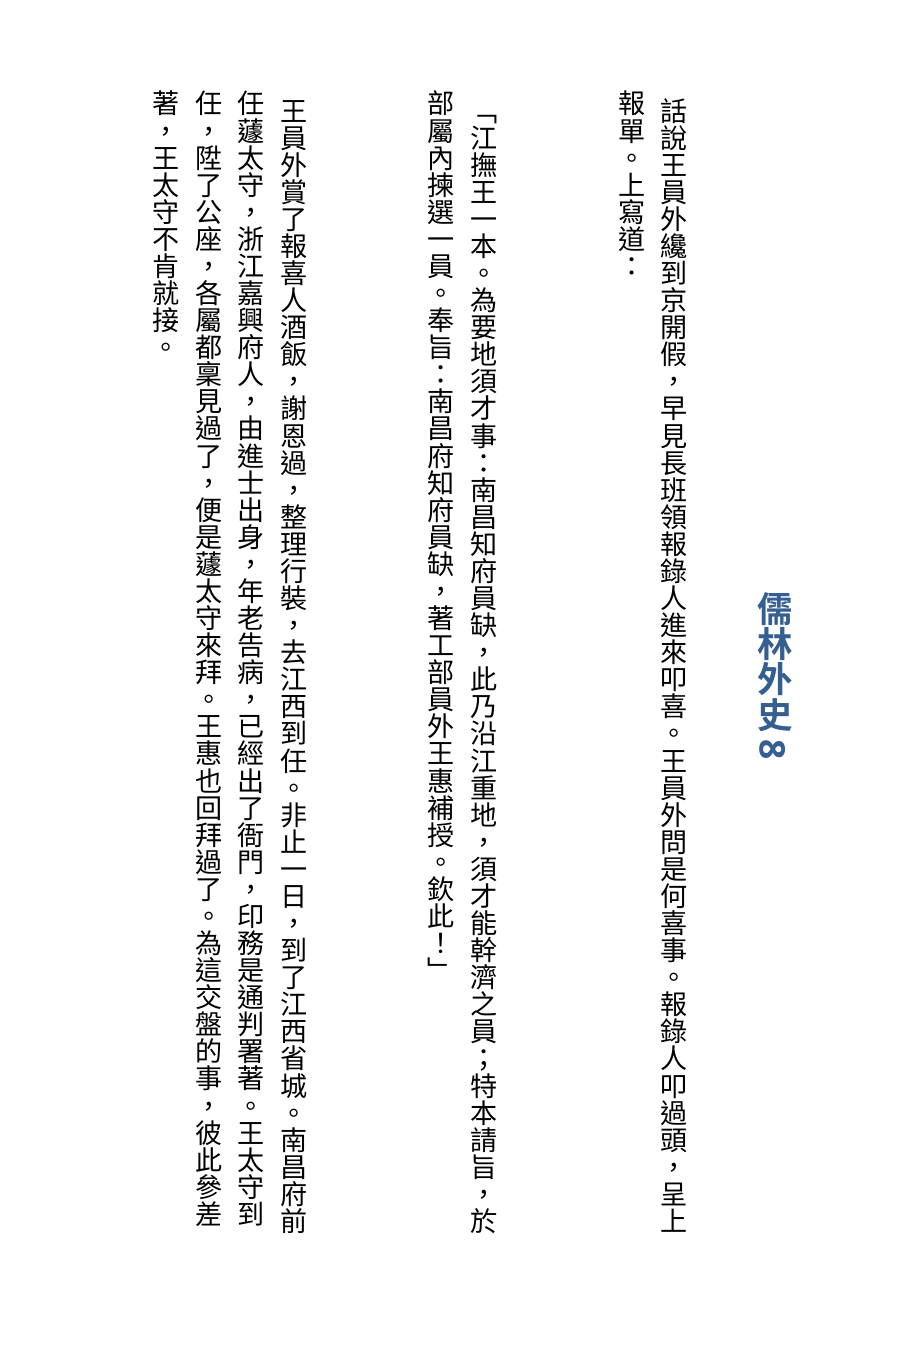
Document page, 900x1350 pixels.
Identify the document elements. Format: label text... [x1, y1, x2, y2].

text 話說王員外纔到京開假，早見長班領報錄人進來叩喜。王員外問是何喜事。報錄人叩過頭，呈上報單。上寫道： [570, 90, 734, 1260]
subtitle 儒林外史8 [749, 90, 797, 1260]
text ﹁江撫王一本。為要地須才事：南昌知府員缺，此乃沿江重地，須才能幹濟之員；特本請旨，於部屬內揀選一員。奉旨：南昌府知府員缺，著工部員外王惠補授。欽此！﹂ [379, 90, 543, 1260]
text 王員外賞了報喜人酒飯，謝恩過，整理行裝，去江西到任。非止一日，到了江西省城。南昌府前任蘧太守，浙江嘉興府人，由進士出身，年老告病，已經出了衙門，印務是通判署著。王太守到任，陞了公座，各屬都稟見過了，便是蘧太守來拜。王惠也回拜過了。為這交盤的事，彼此參差著，王太守不肯就接。 [104, 90, 353, 1260]
